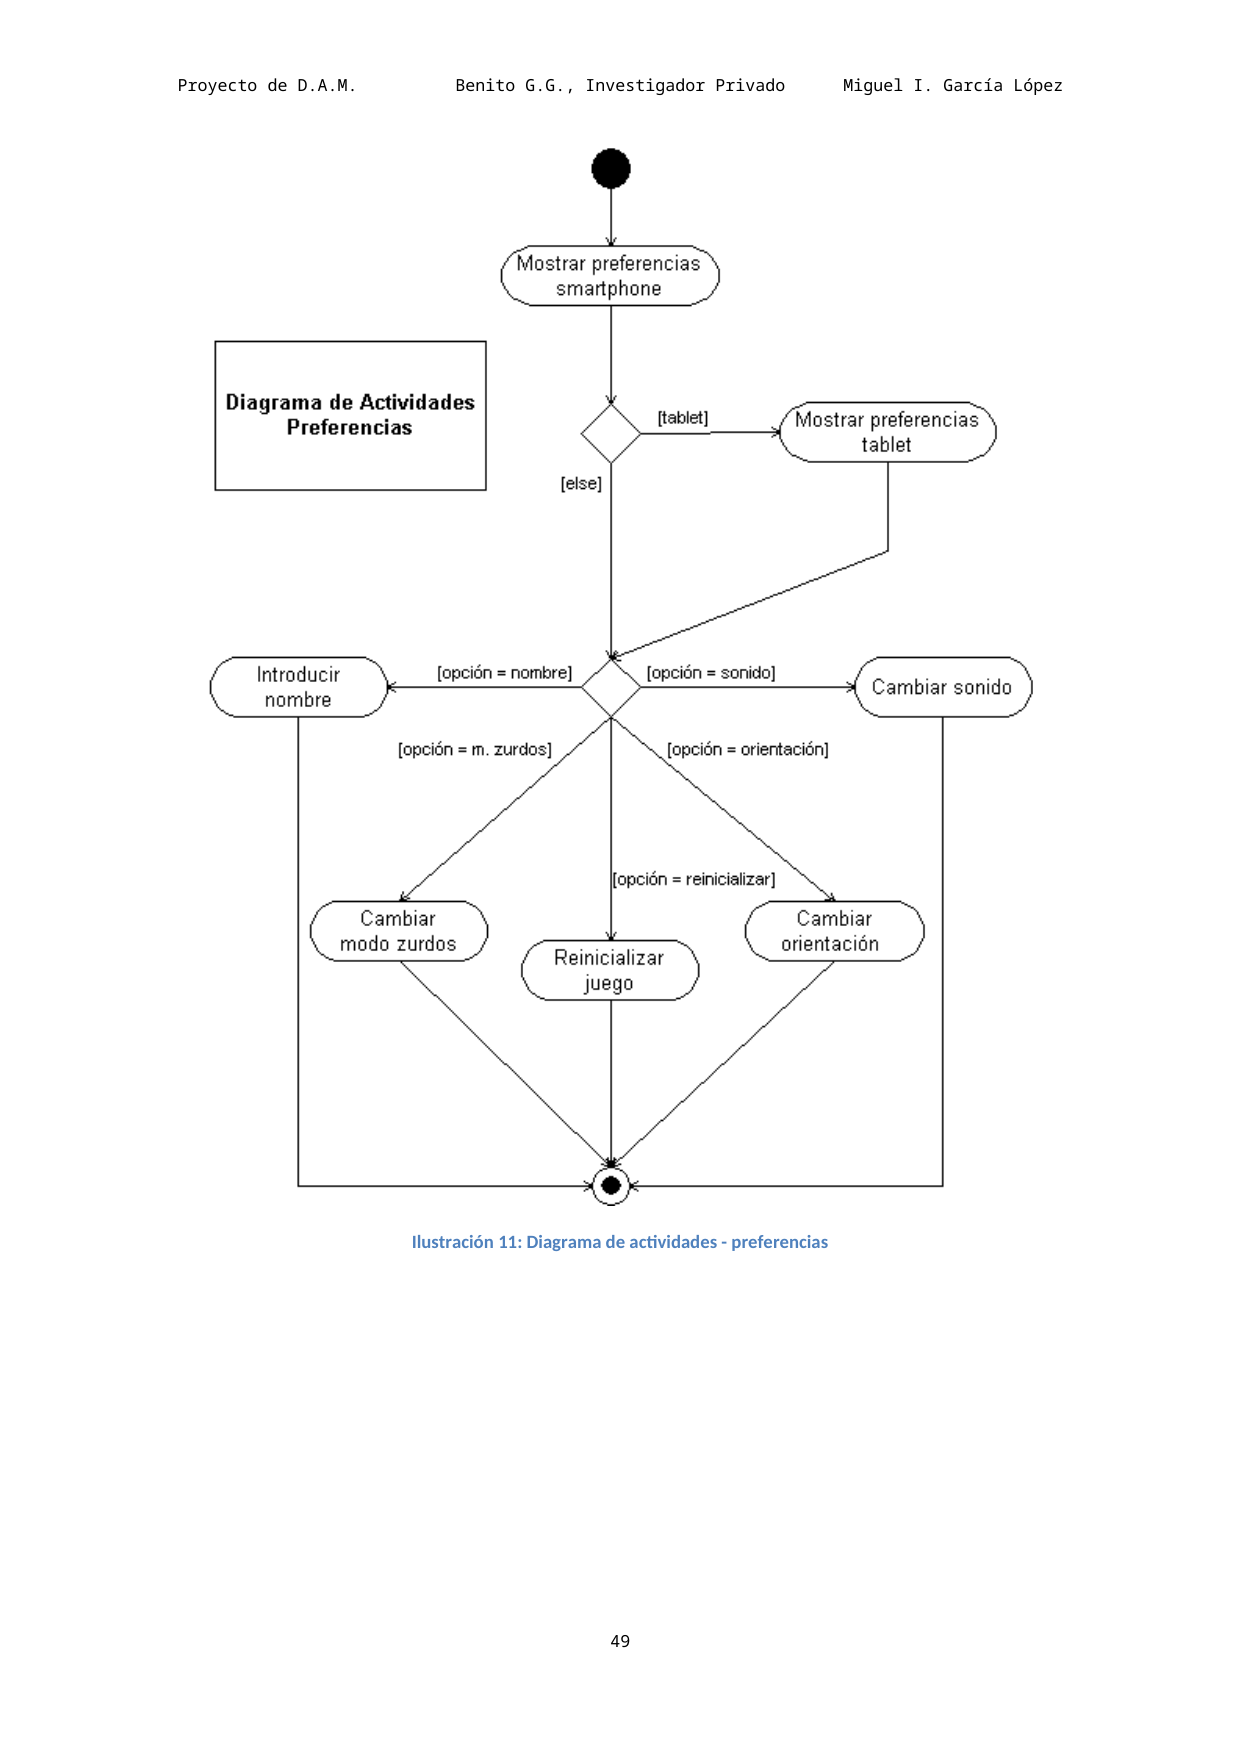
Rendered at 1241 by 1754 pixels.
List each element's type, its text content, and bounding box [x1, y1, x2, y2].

picture [207, 147, 1033, 1206]
